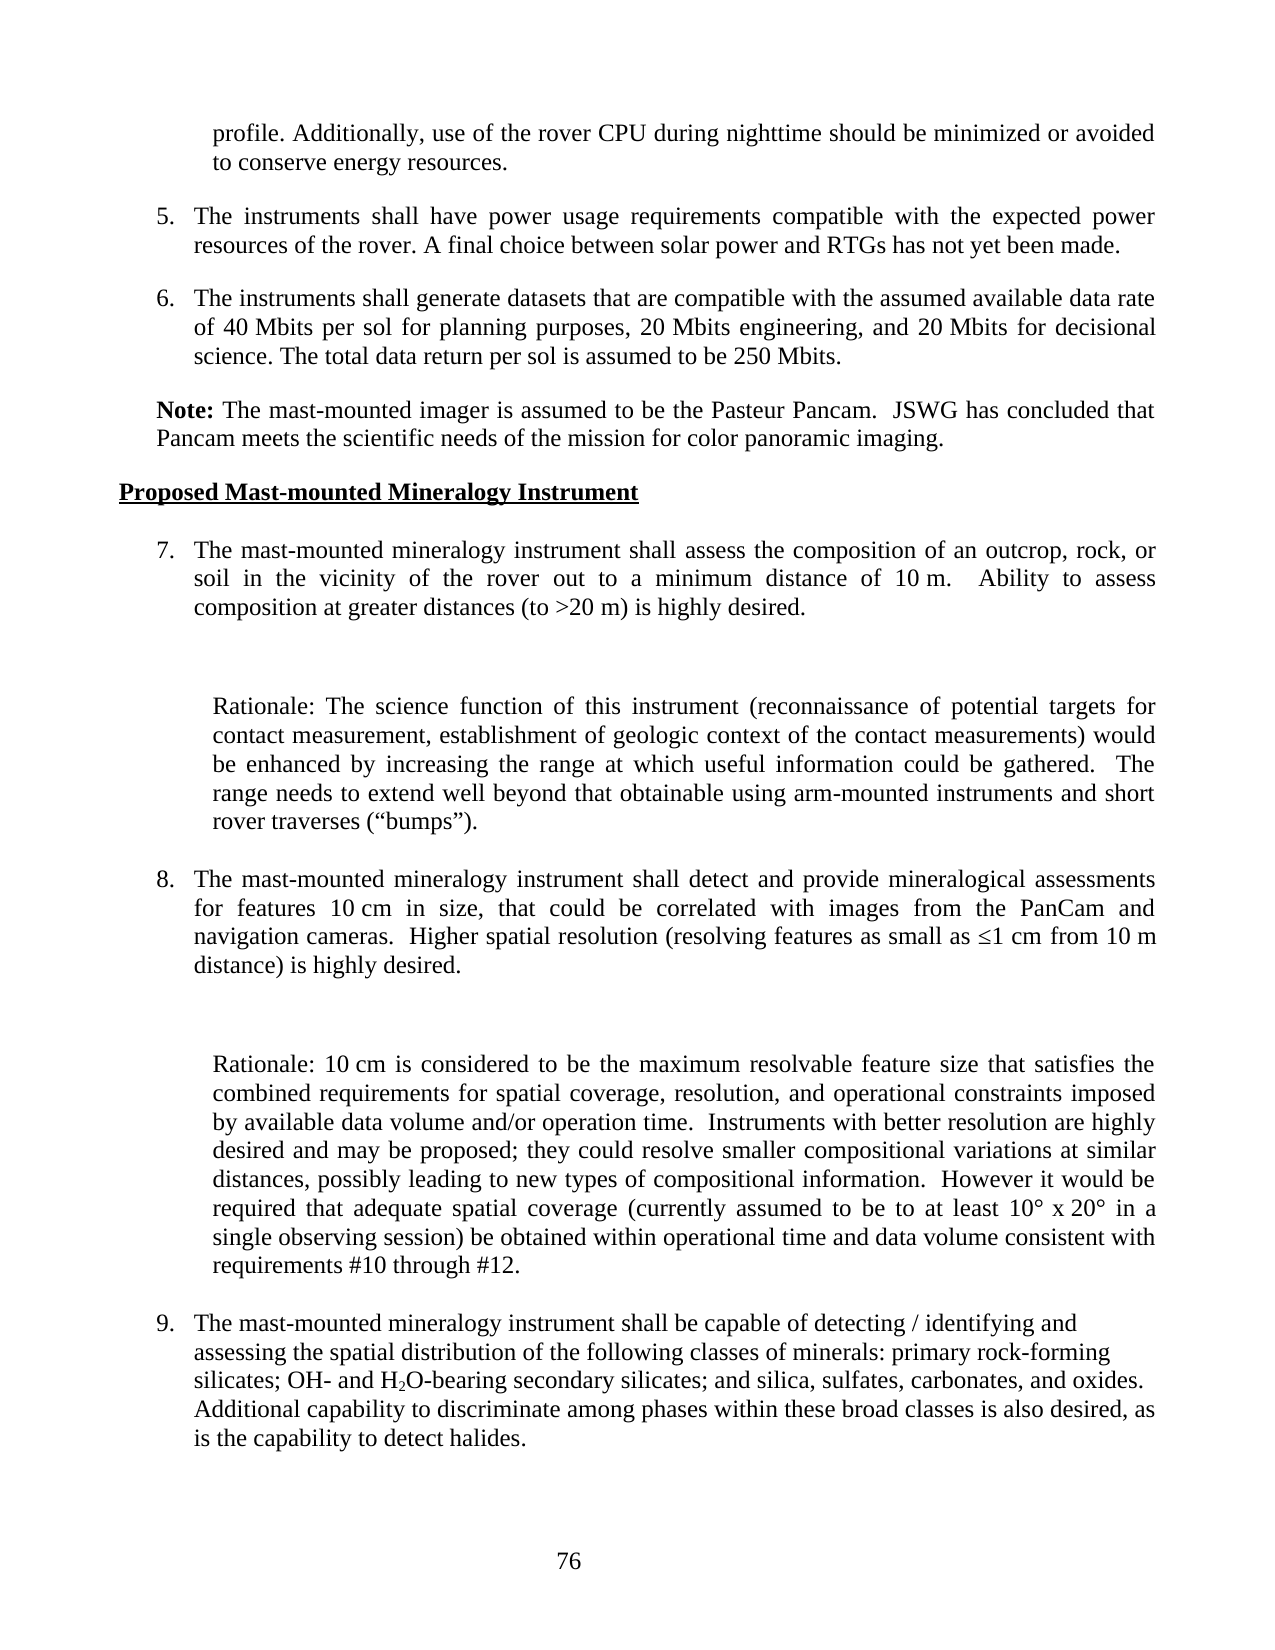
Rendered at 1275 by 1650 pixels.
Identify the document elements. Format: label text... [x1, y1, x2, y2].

text Rationale: The science function of this instrument (reconnaissance of potential targets for contact measurement, establishment of geologic context of the contact measurements) would be enhanced by increasing the range at which useful information could be gathered. The range needs to extend well beyond that obtainable using arm-mounted instruments and short rover traverses (“bumps”). [212, 691, 1156, 835]
text Proposed Mast-mounted Mineralogy Instrument [118, 477, 1156, 506]
text Note: The mast-mounted imager is assumed to be the Pasteur Pancam. JSWG has concluded that Pancam meets the scientific needs of the mission for color panoramic imaging. [156, 395, 1156, 452]
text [212, 118, 1156, 176]
list The mast-mounted mineralogy instrument shall assess the composition of an outcrop, rock, or soil in the vicinity of the rover out to a minimum distance of 10 m. Ability to assess composition at greater distances (to >20 m) is highly desired. [156, 535, 1156, 621]
list The instruments shall have power usage requirements compatible with the expected power resources of the rover. A final choice between solar power and RTGs has not yet been made. [156, 201, 1156, 258]
list The mast-mounted mineralogy instrument shall be capable of detecting / identifying and assessing the spatial distribution of the following classes of minerals: primary rock-forming silicates; OH- and H2O-bearing secondary silicates; and silica, sulfates, carbonates, and oxides. Additional capability to discriminate among phases within these broad classes is also desired, as is the capability to detect halides. [156, 1308, 1156, 1452]
list The mast-mounted mineralogy instrument shall detect and provide mineralogical assessments for features 10 cm in size, that could be correlated with images from the PanCam and navigation cameras. Higher spatial resolution (resolving features as small as ≤1 cm from 10 m distance) is highly desired. [156, 864, 1156, 979]
list The instruments shall generate datasets that are compatible with the assumed available data rate of 40 Mbits per sol for planning purposes, 20 Mbits engineering, and 20 Mbits for decisional science. The total data return per sol is assumed to be 250 Mbits. [156, 283, 1156, 370]
text Rationale: 10 cm is considered to be the maximum resolvable feature size that satisfies the combined requirements for spatial coverage, resolution, and operational constraints imposed by available data volume and/or operation time. Instruments with better resolution are highly desired and may be proposed; they could resolve smaller compositional variations at similar distances, possibly leading to new types of compositional information. However it would be required that adequate spatial coverage (currently assumed to be to at least 10° x 20° in a single observing session) be obtained within operational time and data volume consistent with requirements #10 through #12. [212, 1049, 1156, 1279]
